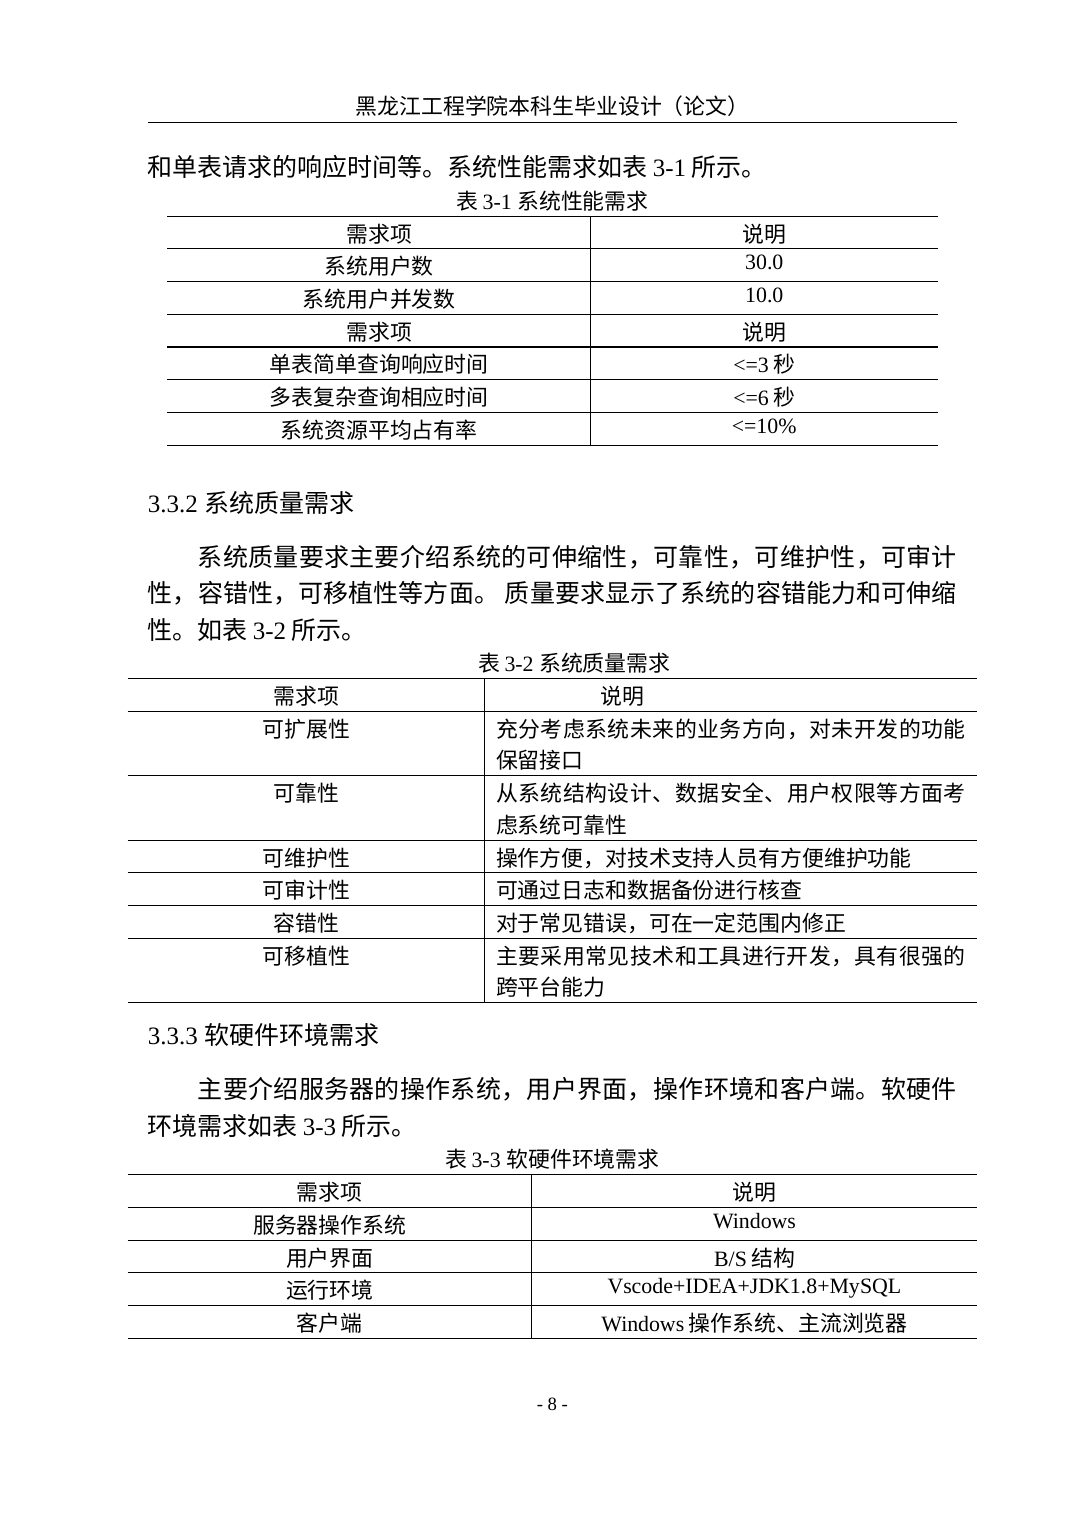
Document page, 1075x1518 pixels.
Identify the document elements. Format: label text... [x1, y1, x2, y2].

table_cell 主要采用常见技术和工具进行开发，具有很强的跨平台能力 [485, 939, 977, 1002]
table_cell 系统资源平均占有率 [167, 413, 590, 444]
table_cell 运行环境 [128, 1273, 531, 1305]
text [148, 148, 957, 184]
table_cell 对于常见错误，可在一定范围内修正 [485, 906, 977, 938]
table_cell 可靠性 [128, 776, 484, 839]
table_cell 说明 [591, 315, 937, 346]
table_cell 可扩展性 [128, 712, 484, 775]
table_cell 可移植性 [128, 939, 484, 1002]
table_cell 可审计性 [128, 873, 484, 905]
table_cell 用户界面 [128, 1241, 531, 1272]
table_cell Vscode+IDEA+JDK1.8+MySQL [532, 1273, 977, 1305]
table_cell 客户端 [128, 1306, 531, 1338]
table_cell 可通过日志和数据备份进行核查 [485, 873, 977, 905]
table_cell 容错性 [128, 906, 484, 938]
table_header 需求项 [128, 679, 484, 711]
table_cell 服务器操作系统 [128, 1208, 531, 1239]
table_cell 单表简单查询响应时间 [167, 348, 590, 379]
table_cell 可维护性 [128, 841, 484, 872]
table_cell 10.0 [591, 282, 937, 314]
text 主要介绍服务器的操作系统，用户界面，操作环境和客户端。软硬件环境需求如表3-3所示。 [148, 1070, 957, 1142]
table_cell <=3秒 [591, 348, 937, 379]
text 系统质量要求主要介绍系统的可伸缩性，可靠性，可维护性，可审计性，容错性，可移植性等方面。 质量要求显示了系统的容错能力和可伸缩性。如表3-2所示。 [148, 538, 957, 646]
table_cell 操作方便，对技术支持人员有方便维护功能 [485, 841, 977, 872]
table_cell 系统用户数 [167, 249, 590, 281]
table_cell 30.0 [591, 249, 937, 281]
table_cell 从系统结构设计、数据安全、用户权限等方面考虑系统可靠性 [485, 776, 977, 839]
text 表3-3 软硬件环境需求 [148, 1142, 957, 1174]
text 表3-1 系统性能需求 [148, 184, 957, 216]
text 表3-2 系统质量需求 [148, 646, 957, 678]
table_header 说明 [532, 1175, 977, 1207]
subtitle 软硬件环境需求 [148, 1016, 957, 1052]
table_cell 系统用户并发数 [167, 282, 590, 314]
table_header 说明 [485, 679, 977, 711]
table_header 需求项 [167, 217, 590, 248]
table_cell <=6秒 [591, 380, 937, 412]
table_cell 充分考虑系统未来的业务方向，对未开发的功能保留接口 [485, 712, 977, 775]
table_header 说明 [591, 217, 937, 248]
table_cell <=10% [591, 413, 937, 444]
table_cell Windows操作系统、主流浏览器 [532, 1306, 977, 1338]
table_header 需求项 [128, 1175, 531, 1207]
subtitle 系统质量需求 [148, 483, 957, 519]
table_cell B/S结构 [532, 1241, 977, 1272]
table_cell 多表复杂查询相应时间 [167, 380, 590, 412]
table_cell Windows [532, 1208, 977, 1239]
table_cell 需求项 [167, 315, 590, 346]
